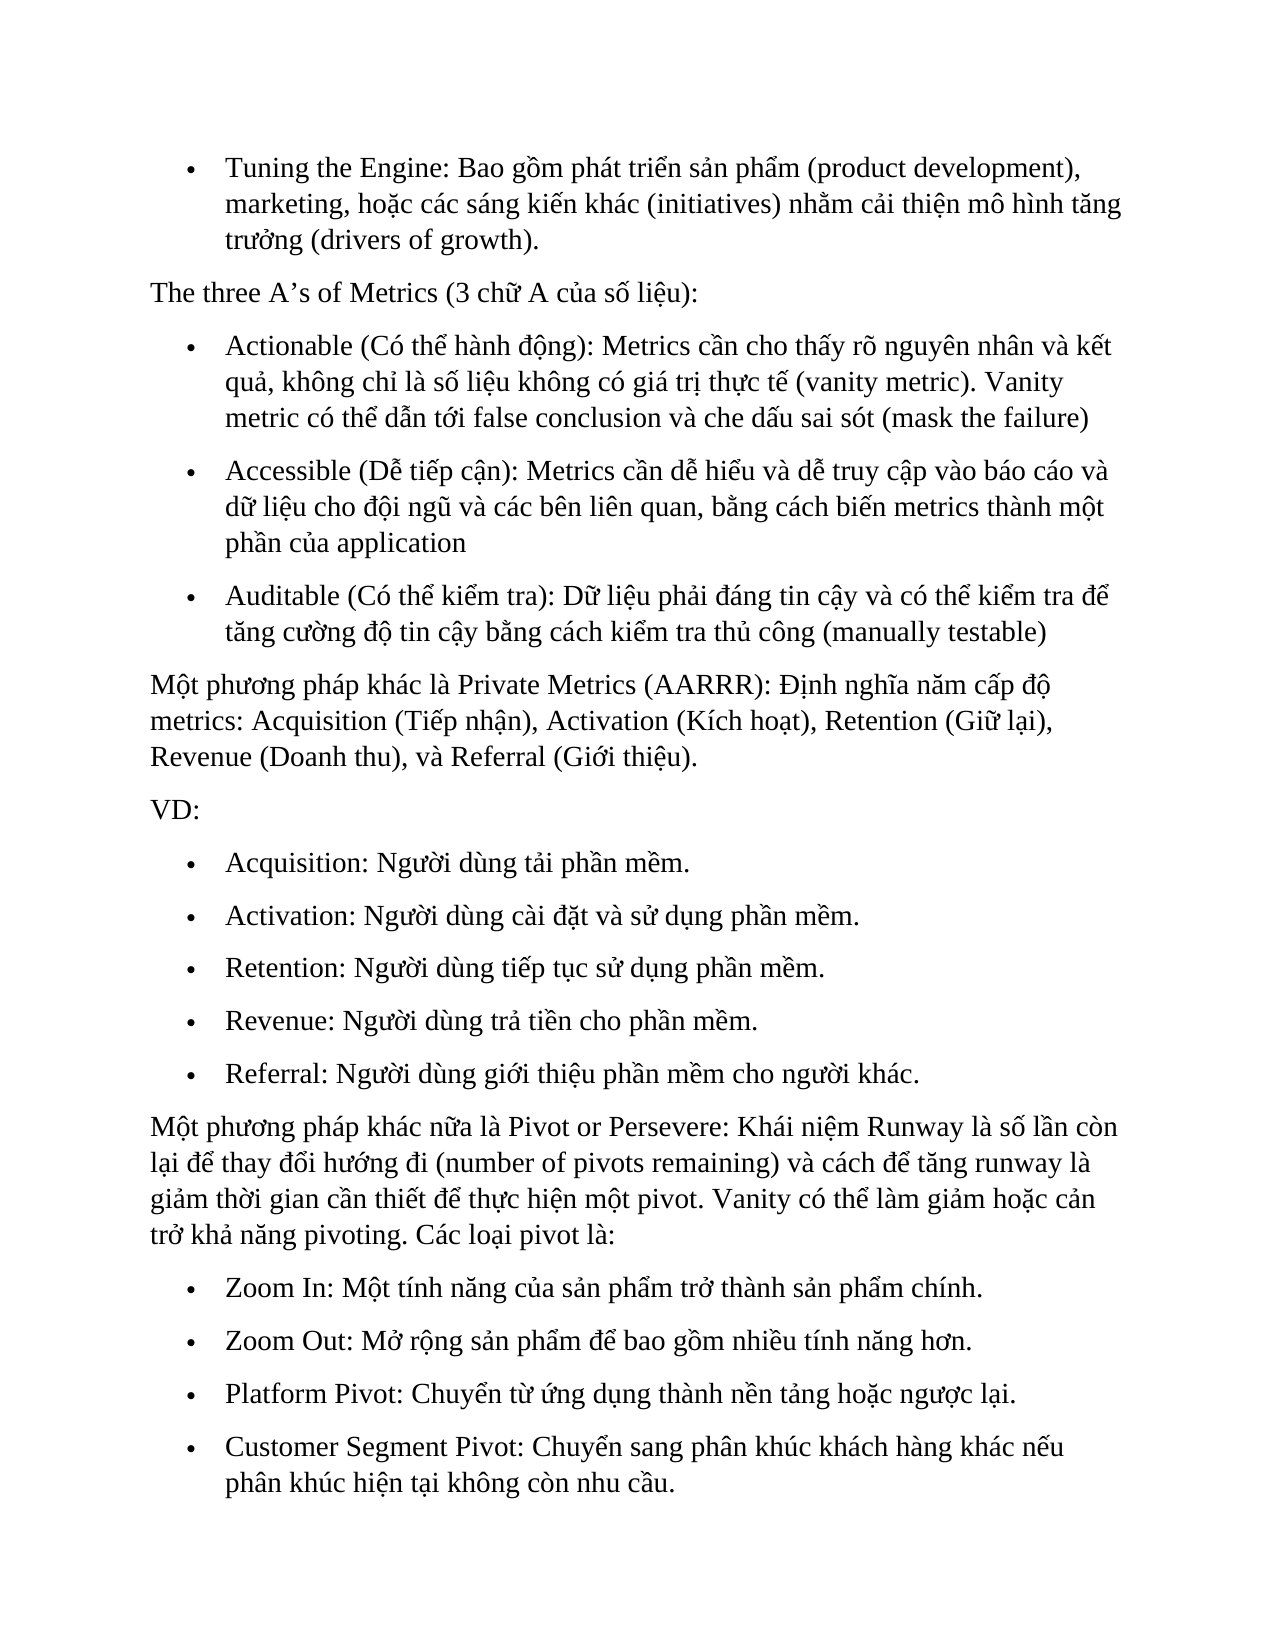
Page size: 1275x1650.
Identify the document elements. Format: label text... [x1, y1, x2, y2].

list Activation: Người dùng cài đặt và sử dụng phần mềm. [187, 898, 1125, 931]
list Platform Pivot: Chuyển từ ứng dụng thành nền tảng hoặc ngược lại. [187, 1376, 1125, 1409]
list Zoom Out: Mở rộng sản phẩm để bao gồm nhiều tính năng hơn. [187, 1323, 1125, 1357]
list Retention: Người dùng tiếp tục sử dụng phần mềm. [187, 951, 1125, 984]
list Auditable (Có thể kiểm tra): Dữ liệu phải đáng tin cậy và có thể kiểm tra để tăng cường độ tin cậy bằng cách kiểm tra thủ công (manually testable) [187, 578, 1125, 648]
list Customer Segment Pivot: Chuyển sang phân khúc khách hàng khác nếu phân khúc hiện tại không còn nhu cầu. [187, 1429, 1125, 1498]
list Revenue: Người dùng trả tiền cho phần mềm. [187, 1003, 1125, 1037]
text The three A’s of Metrics (3 chữ A của số liệu): [150, 275, 1125, 309]
list Zoom In: Một tính năng của sản phẩm trở thành sản phẩm chính. [187, 1270, 1125, 1304]
list Acquisition: Người dùng tải phần mềm. [187, 845, 1125, 878]
text Một phương pháp khác là Private Metrics (AARRR): Định nghĩa năm cấp độ metrics: Acquisition (Tiếp nhận), Activation (Kích hoạt), Retention (Giữ lại), Revenue (Doanh thu), và Referral (Giới thiệu). [150, 667, 1125, 773]
text VD: [150, 792, 1125, 826]
list Accessible (Dễ tiếp cận): Metrics cần dễ hiểu và dễ truy cập vào báo cáo và dữ liệu cho đội ngũ và các bên liên quan, bằng cách biến metrics thành một phần của application [187, 453, 1125, 559]
text Một phương pháp khác nữa là Pivot or Persevere: Khái niệm Runway là số lần còn lại để thay đổi hướng đi (number of pivots remaining) và cách để tăng runway là giảm thời gian cần thiết để thực hiện một pivot. Vanity có thể làm giảm hoặc cản trở khả năng pivoting. Các loại pivot là: [150, 1109, 1125, 1251]
list Actionable (Có thể hành động): Metrics cần cho thấy rõ nguyên nhân và kết quả, không chỉ là số liệu không có giá trị thực tế (vanity metric). Vanity metric có thể dẫn tới false conclusion và che dấu sai sót (mask the failure) [187, 328, 1125, 434]
list Referral: Người dùng giới thiệu phần mềm cho người khác. [187, 1056, 1125, 1090]
list Tuning the Engine: Bao gồm phát triển sản phẩm (product development), marketing, hoặc các sáng kiến khác (initiatives) nhằm cải thiện mô hình tăng trưởng (drivers of growth). [187, 150, 1125, 256]
